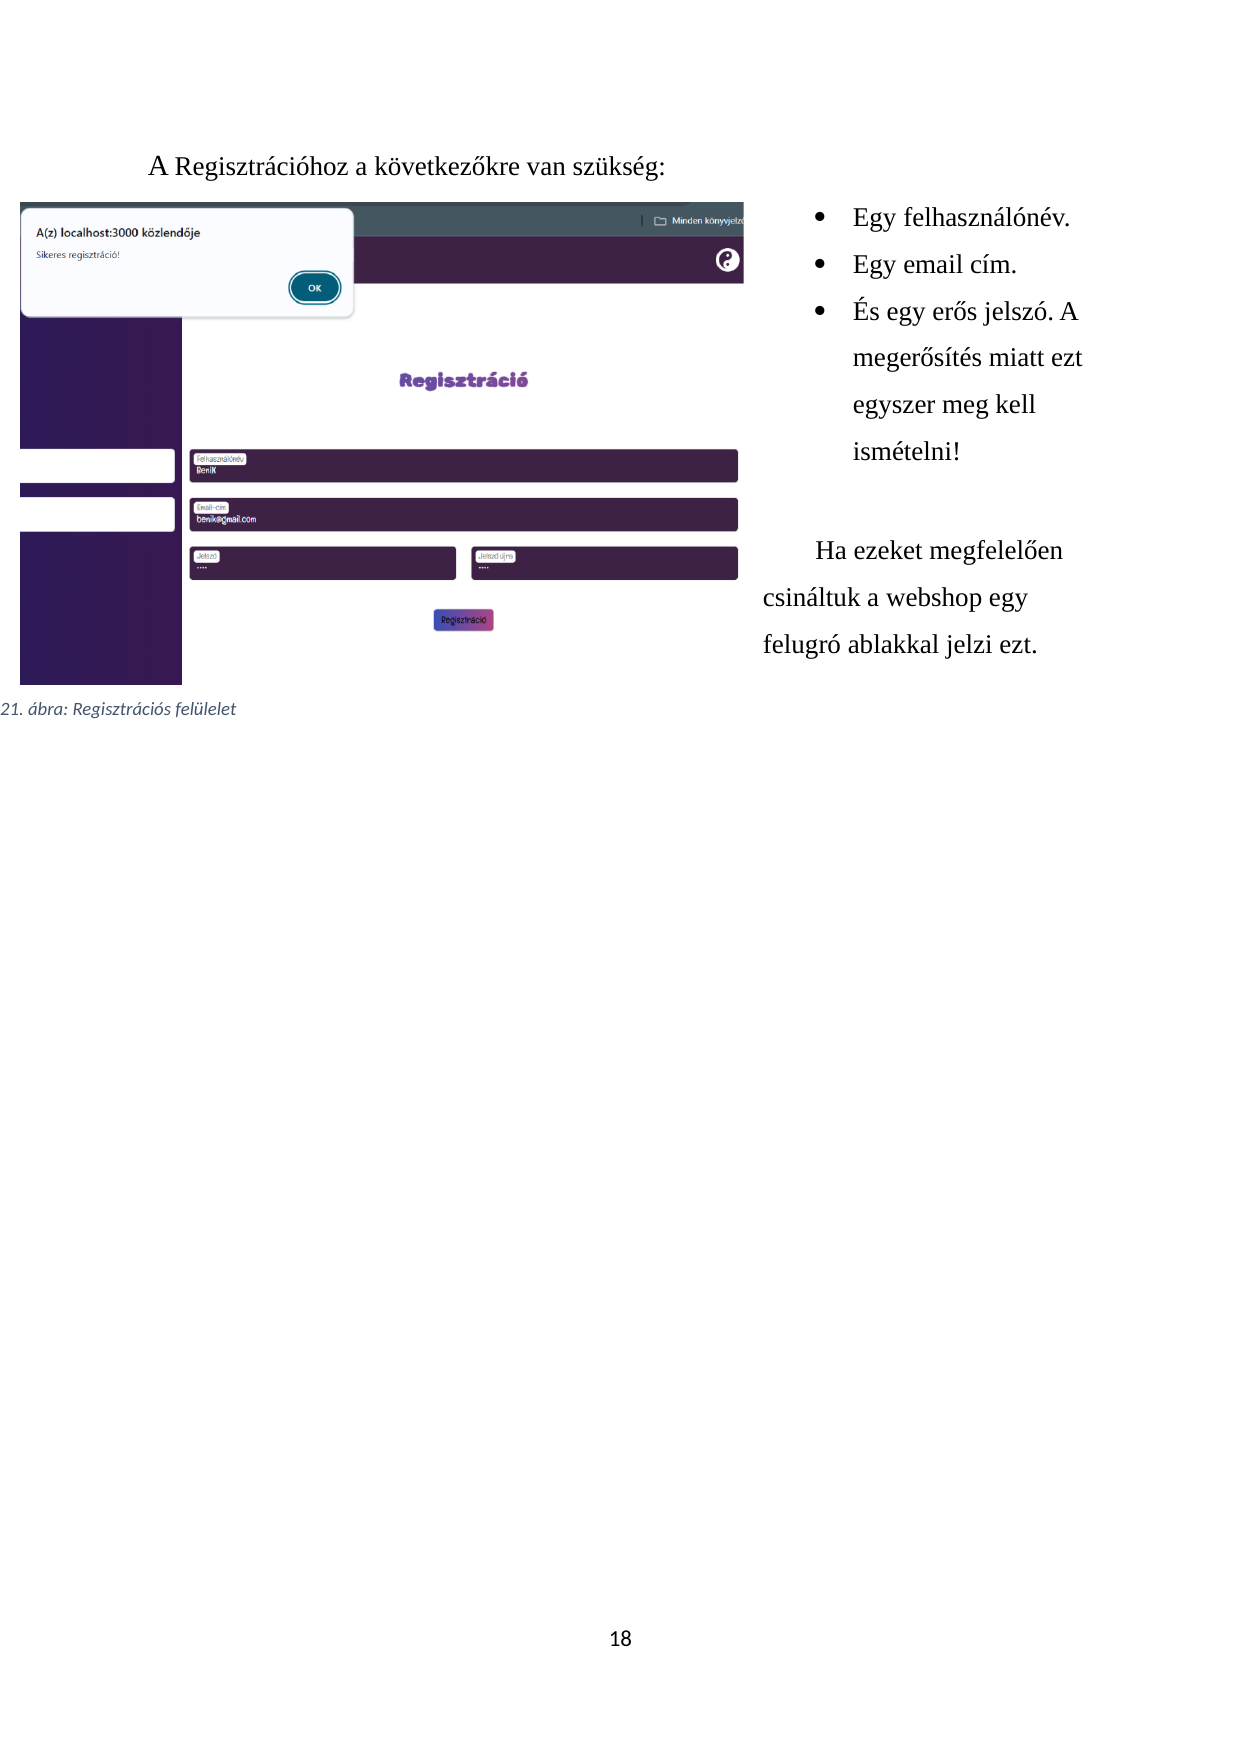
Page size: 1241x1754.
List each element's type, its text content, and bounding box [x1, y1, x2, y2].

list Egy email cím. [744, 248, 1093, 279]
text Ha ezeket megfelelően csináltuk a webshop egy felugró ablakkal jelzi ezt. [744, 534, 1093, 659]
picture [18, 202, 744, 684]
text A Regisztrációhoz a következőkre van szükség: [148, 148, 1093, 181]
list És egy erős jelszó. A megerősítés miatt ezt egyszer meg kell ismételni! [744, 295, 1093, 466]
list Egy felhasználónév. [200, 201, 1093, 232]
